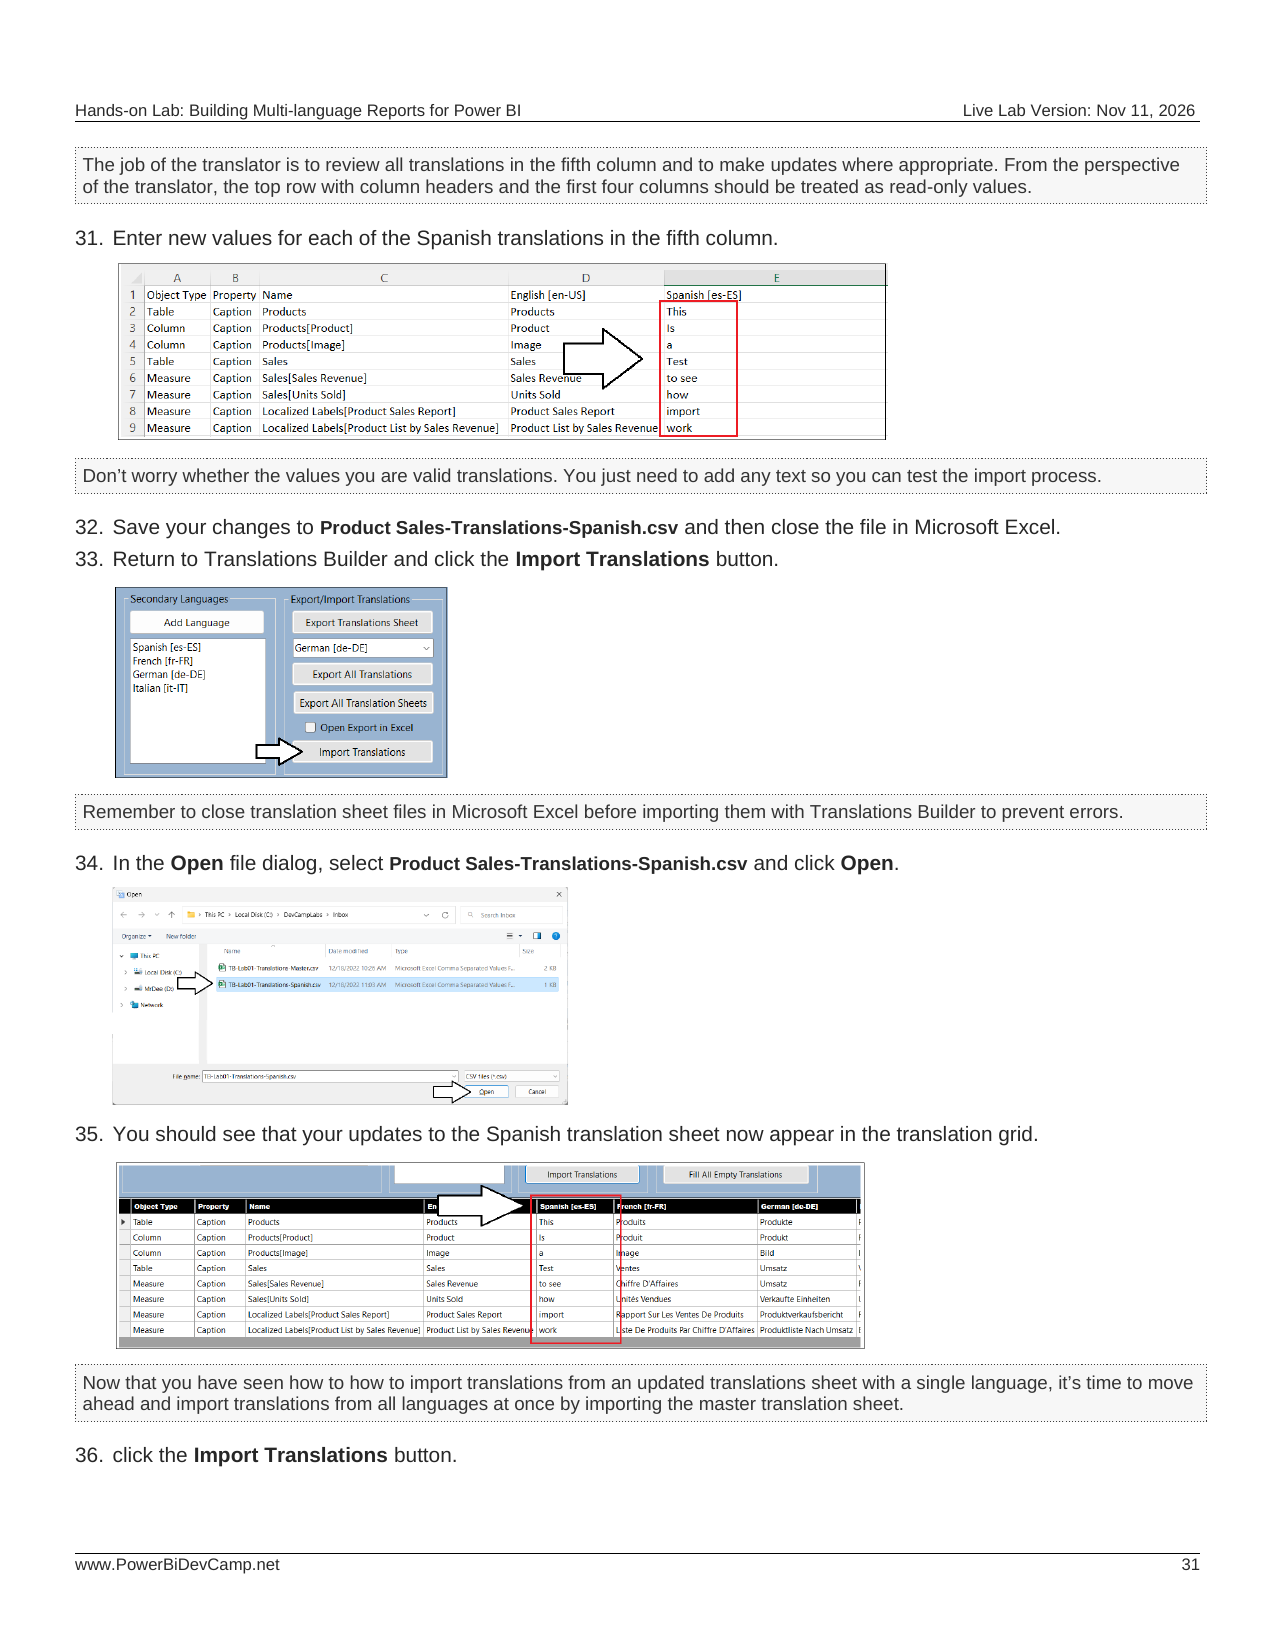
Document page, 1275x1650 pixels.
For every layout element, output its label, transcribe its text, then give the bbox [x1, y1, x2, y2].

text Enter new values for each of the Spanish translations in the fifth column. [75, 225, 1200, 249]
text Return to Translations Builder and click the Import Translations button. [75, 547, 1200, 571]
picture [112, 261, 890, 446]
text The job of the translator is to review all translations in the fifth column and to make updates where appropriate. From the perspective of the translator, the top row with column headers and the first four columns should be treated as read-only values. [75, 147, 1207, 204]
picture [112, 583, 451, 782]
text Save your changes to Product Sales-Translations-Spanish.csv and then close the file in Microsoft Excel. [75, 515, 1200, 539]
text click the Import Translations button. [75, 1443, 1200, 1467]
text You should see that your updates to the Spanish translation sheet now appear in the translation grid. [75, 1122, 1200, 1146]
text Remember to close translation sheet files in Microsoft Excel before importing them with Translations Builder to prevent errors. [75, 794, 1207, 830]
text Now that you have seen how to how to import translations from an updated translations sheet with a single language, it’s time to move ahead and import translations from all languages at once by importing the master translation sheet. [75, 1364, 1207, 1422]
text Don’t worry whether the values you are valid translations. You just need to add any text so you can test the import process. [75, 458, 1207, 494]
picture [112, 887, 573, 1110]
picture [112, 1158, 867, 1352]
text In the Open file dialog, select Product Sales-Translations-Spanish.csv and click Open. [75, 851, 1200, 874]
